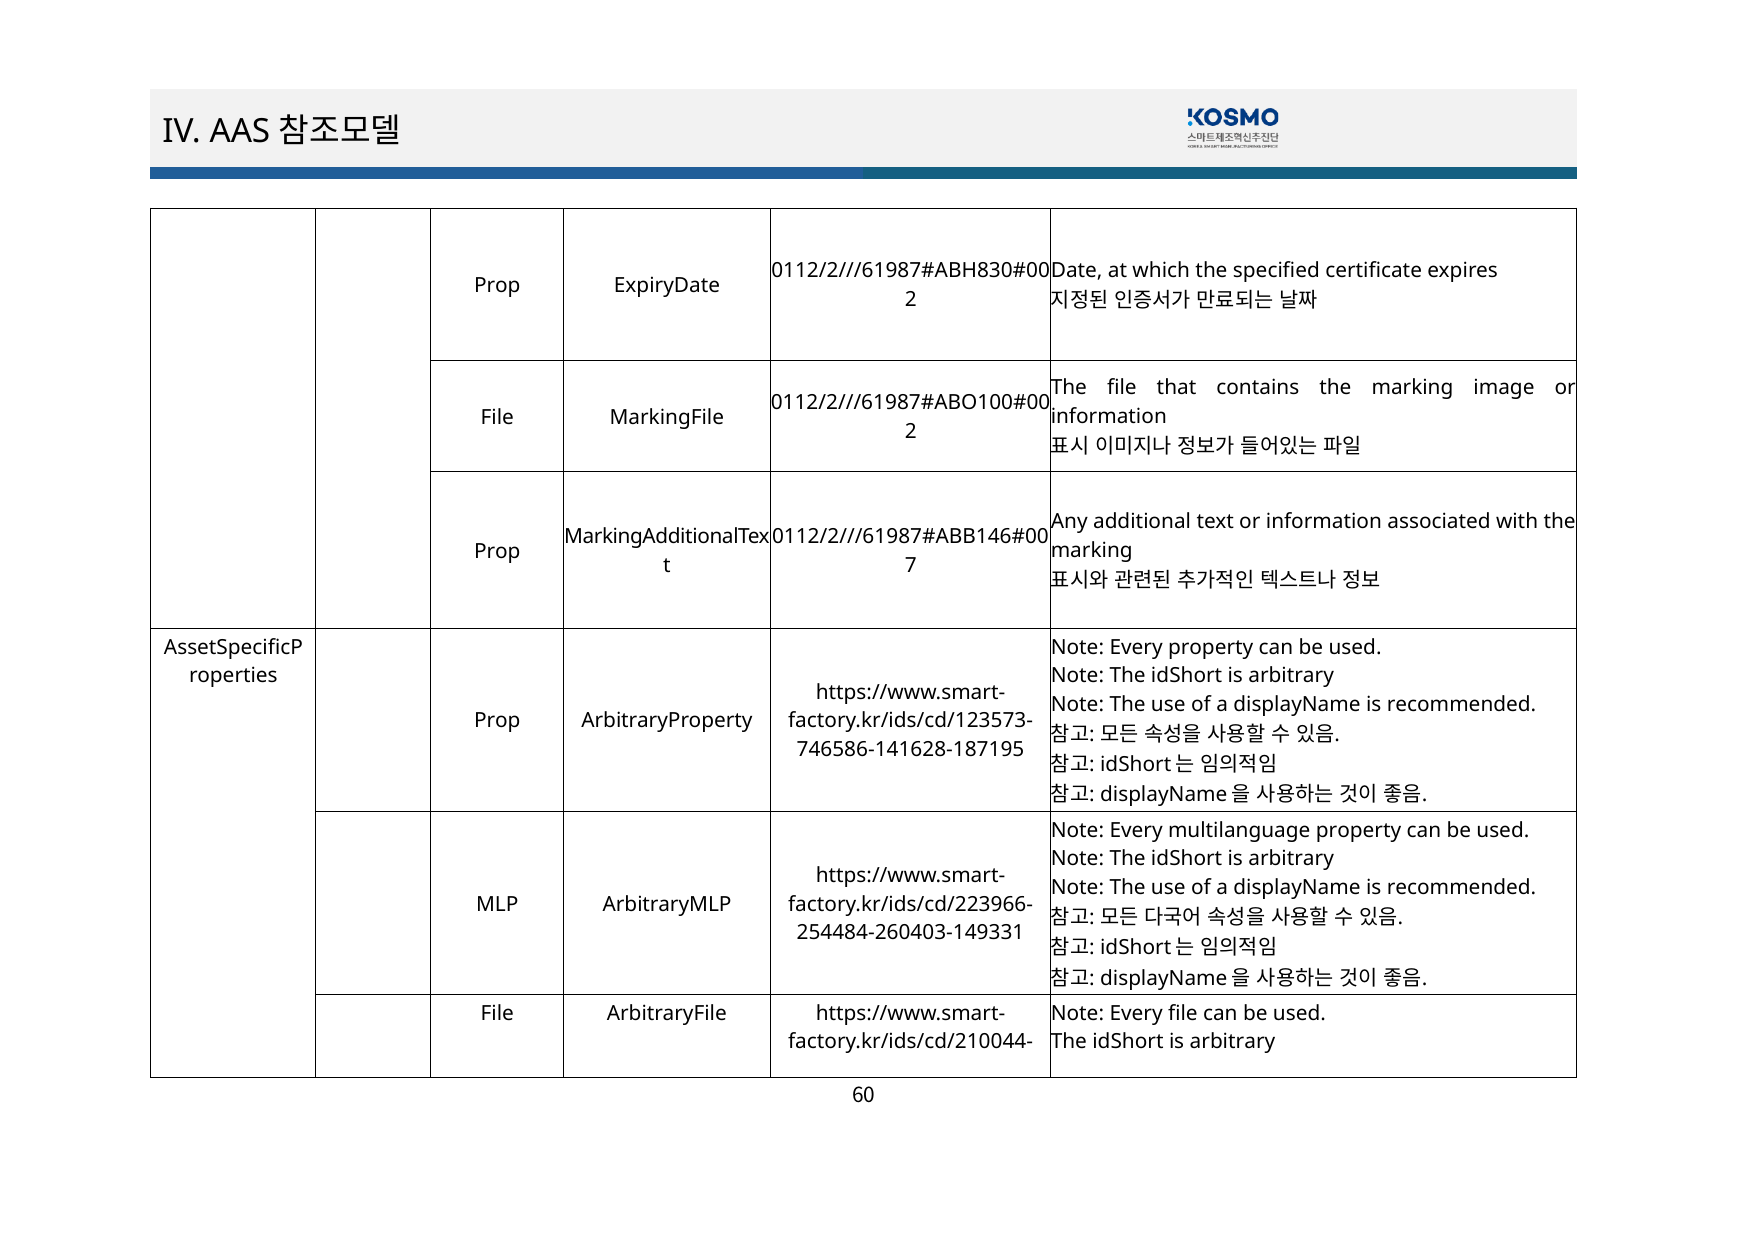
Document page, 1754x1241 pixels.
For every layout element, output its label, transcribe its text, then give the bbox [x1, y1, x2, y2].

table_cell 0112/2///61987#ABO100#002 [771, 361, 1050, 471]
table_cell 0112/2///61987#ABB146#007 [771, 472, 1050, 628]
table_cell MarkingFile [564, 361, 770, 471]
table_cell Any additional text or information associated with the marking 표시와 관련된 추가적인 텍스트나 정보 [1051, 472, 1576, 628]
table_cell AssetSpecificProperties [151, 629, 315, 1077]
table_cell File [431, 361, 563, 471]
table_cell https://www.smart-factory.kr/ids/cd/223966-254484-260403-149331 [771, 812, 1050, 994]
table_cell Prop [431, 209, 563, 360]
table_cell Date, at which the specified certificate expires 지정된 인증서가 만료되는 날짜 [1051, 209, 1576, 360]
table_cell ArbitraryMLP [564, 812, 770, 994]
table_cell https://www.smart-factory.kr/ids/cd/210044-871716-211403-897634 [771, 995, 1050, 1077]
table_cell [316, 812, 430, 994]
table_cell The file that contains the marking image or information 표시 이미지나 정보가 들어있는 파일 [1051, 361, 1576, 471]
table_cell Prop [431, 472, 563, 628]
table_cell ArbitraryFile [564, 995, 770, 1077]
table_cell ExpiryDate [564, 209, 770, 360]
table_cell [316, 995, 430, 1077]
table_cell MarkingAdditionalText [564, 472, 770, 628]
table_cell https://www.smart-factory.kr/ids/cd/123573-746586-141628-187195 [771, 629, 1050, 811]
table_cell MLP [431, 812, 563, 994]
table_cell File [431, 995, 563, 1077]
table_cell Note: Every property can be used. Note: The idShort is arbitrary Note: The use of a displayName is recommended. 참고: 모든 속성을 사용할 수 있음. 참고: idShort는 임의적임 참고: displayName을 사용하는 것이 좋음. [1051, 629, 1576, 811]
table_cell Note: Every multilanguage property can be used. Note: The idShort is arbitrary Note: The use of a displayName is recommended. 참고: 모든 다국어 속성을 사용할 수 있음. 참고: idShort는 임의적임 참고: displayName을 사용하는 것이 좋음. [1051, 812, 1576, 994]
picture [1187, 108, 1279, 148]
table_cell 0112/2///61987#ABH830#002 [771, 209, 1050, 360]
table_cell ArbitraryProperty [564, 629, 770, 811]
table_cell Prop [431, 629, 563, 811]
table_cell [316, 629, 430, 811]
